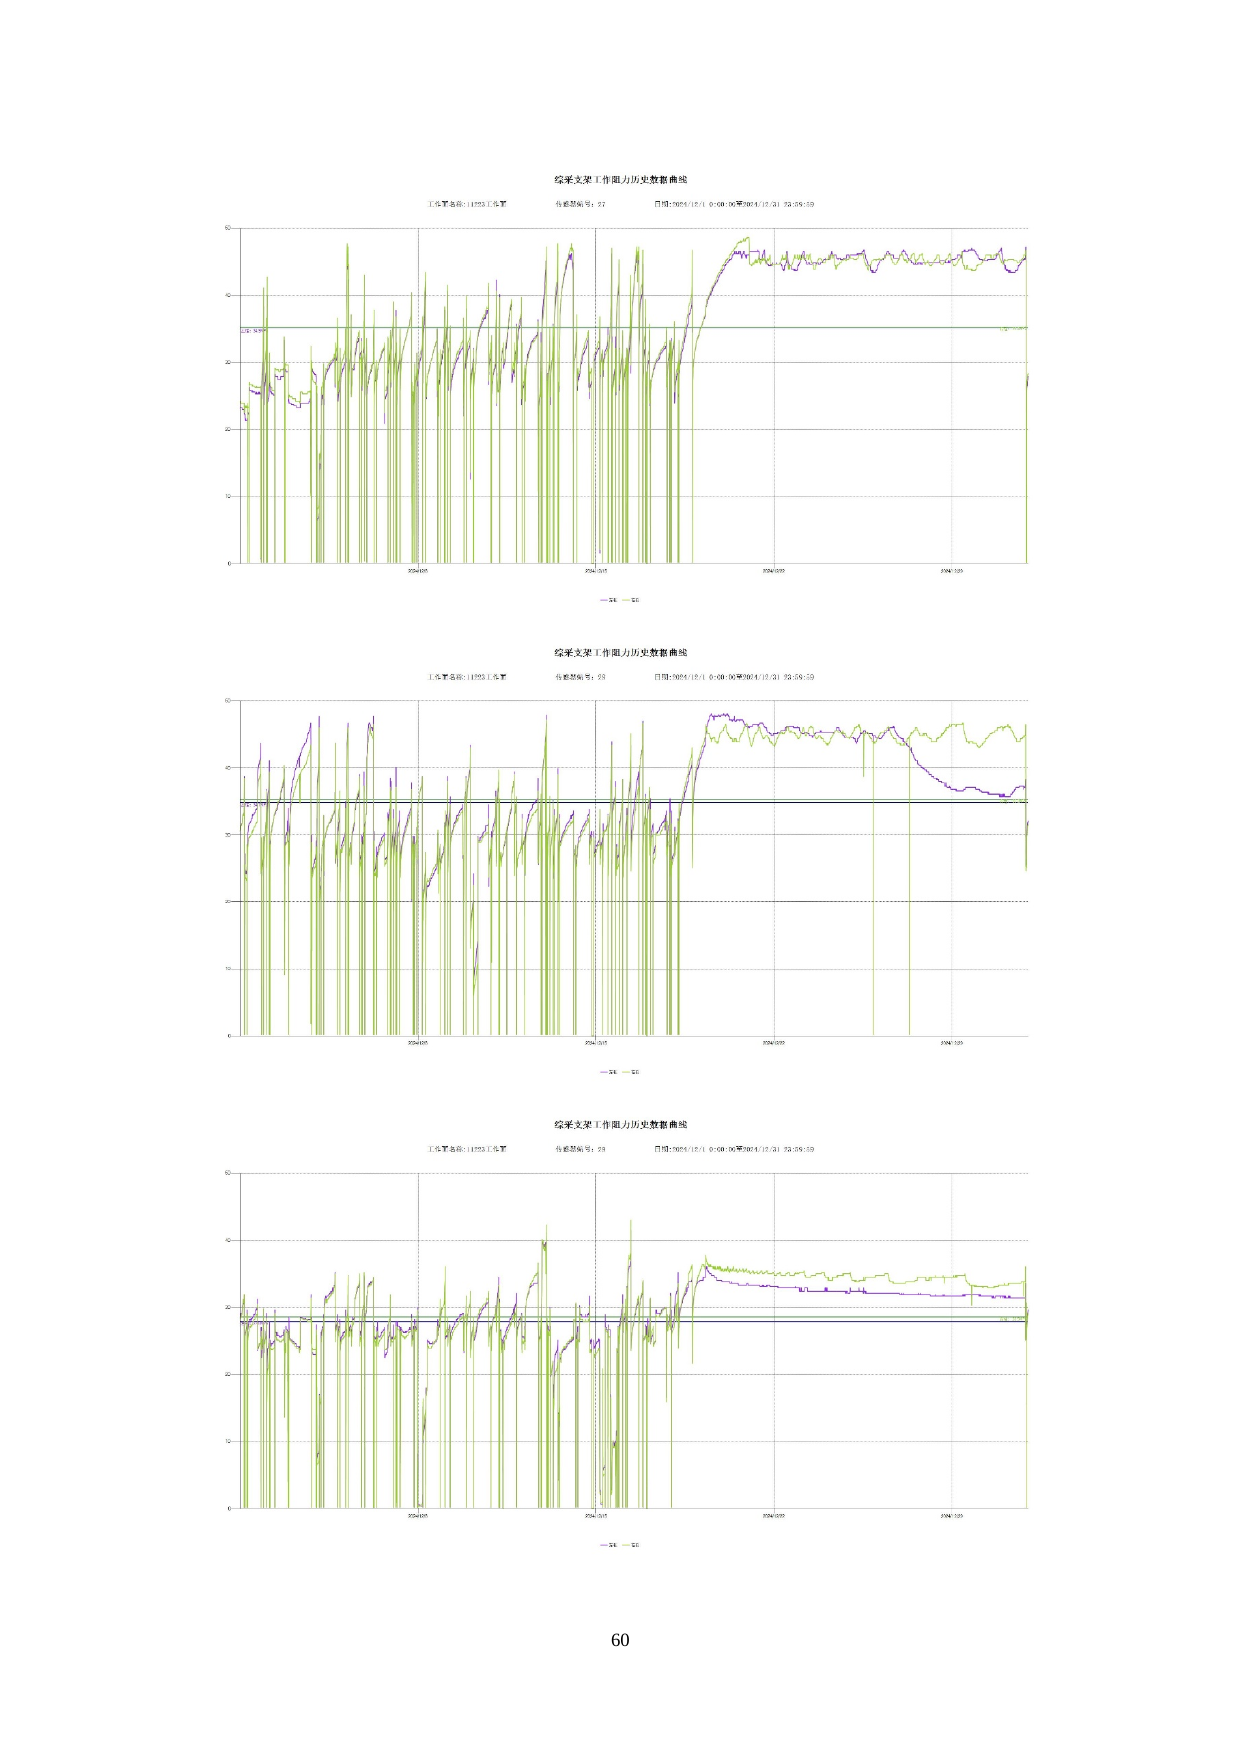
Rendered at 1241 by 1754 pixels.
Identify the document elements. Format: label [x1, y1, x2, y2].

picture [187, 634, 1053, 1090]
picture [187, 1106, 1053, 1563]
picture [187, 162, 1053, 618]
